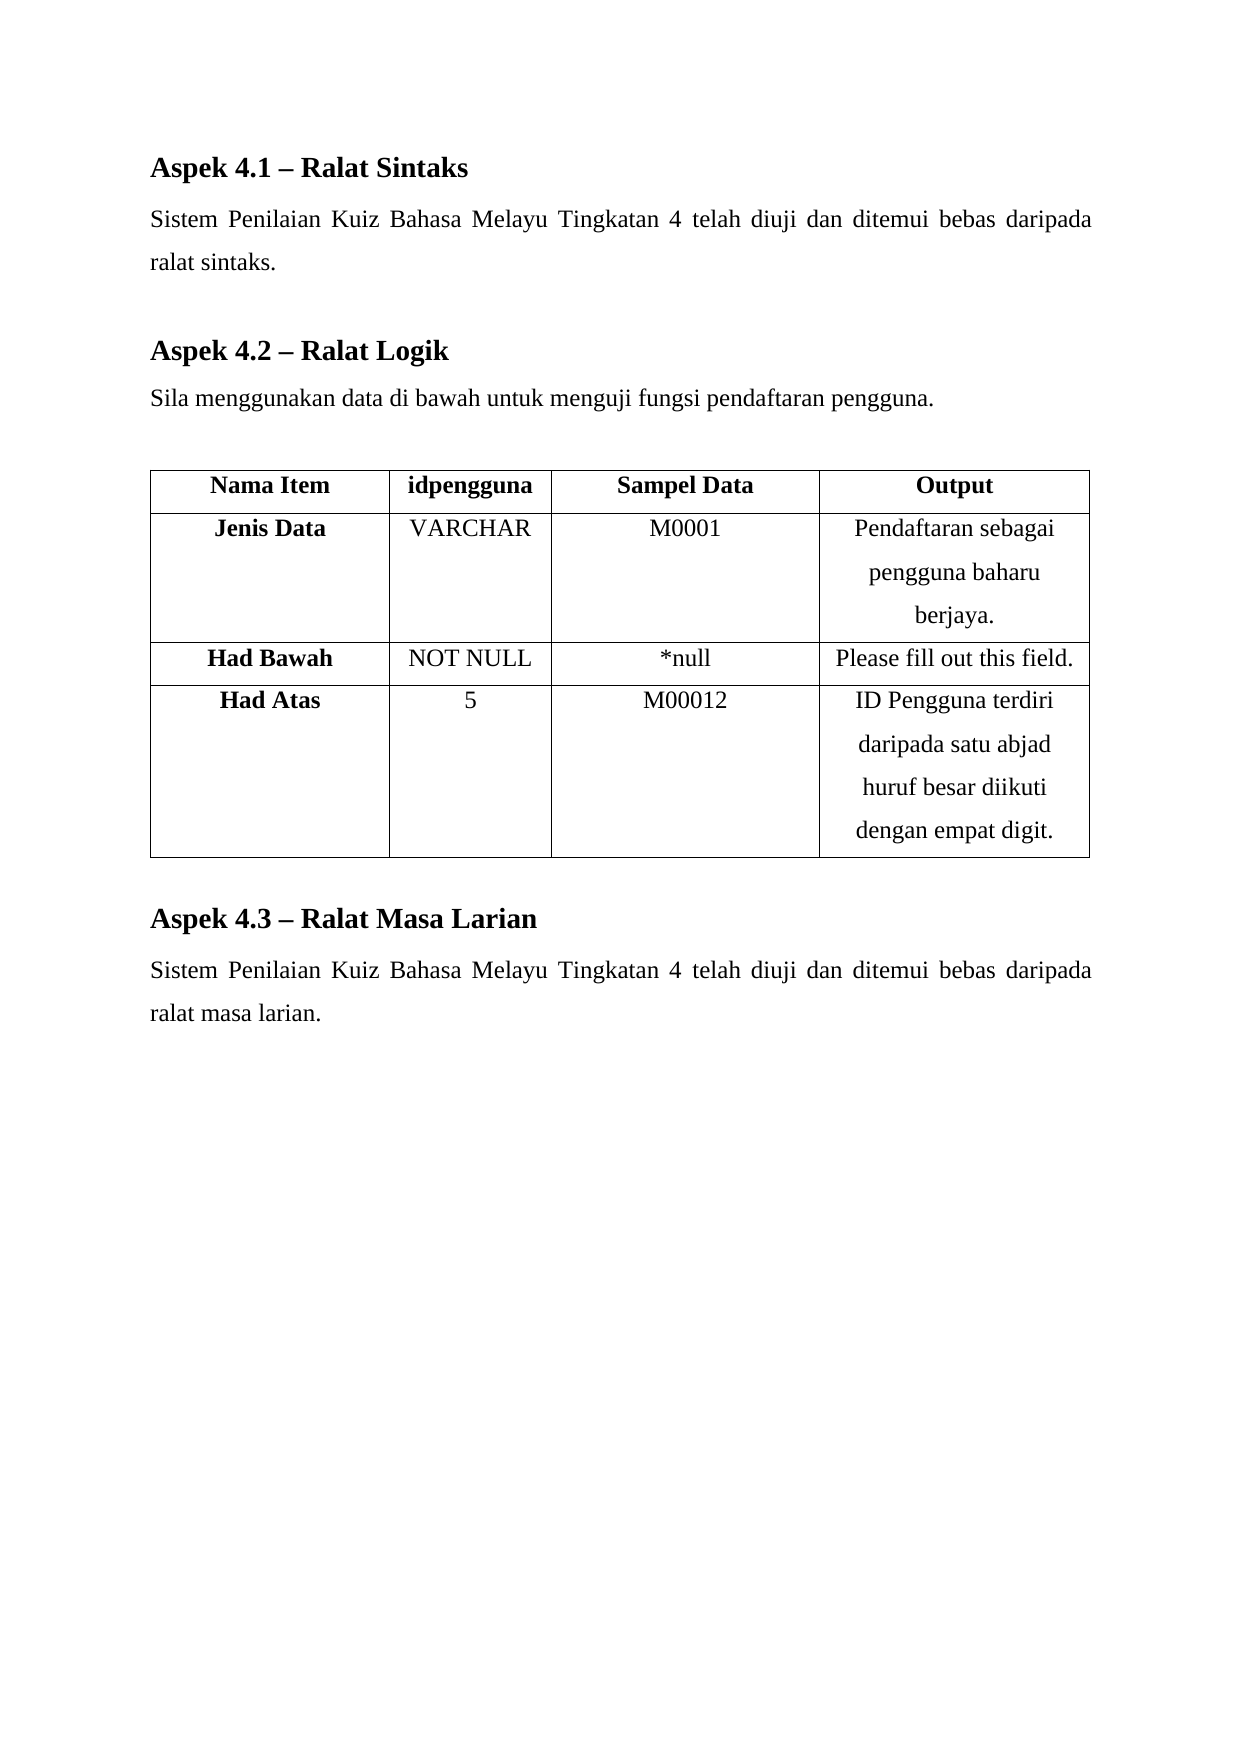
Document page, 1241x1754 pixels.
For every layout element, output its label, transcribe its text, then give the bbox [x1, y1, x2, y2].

text Sila menggunakan data di bawah untuk menguji fungsi pendaftaran pengguna. [150, 383, 1090, 412]
table_cell Jenis Data [151, 514, 389, 642]
text Sistem Penilaian Kuiz Bahasa Melayu Tingkatan 4 telah diuji dan ditemui bebas daripada ralat sintaks. [150, 204, 1092, 276]
table_header Output [820, 471, 1089, 512]
table_cell ID Pengguna terdiri daripada satu abjad huruf besar diikuti dengan empat digit. [820, 686, 1089, 857]
text Aspek 4.2 – Ralat Logik [150, 333, 1090, 367]
table_cell NOT NULL [390, 643, 551, 684]
table_header Nama Item [151, 471, 389, 512]
table_cell M0001 [552, 514, 819, 642]
table_cell Had Atas [151, 686, 389, 857]
table_header Sampel Data [552, 471, 819, 512]
text Aspek 4.3 – Ralat Masa Larian [150, 901, 1090, 934]
table_cell *null [552, 643, 819, 684]
table_cell M00012 [552, 686, 819, 857]
text Sistem Penilaian Kuiz Bahasa Melayu Tingkatan 4 telah diuji dan ditemui bebas daripada ralat masa larian. [150, 955, 1092, 1027]
table_cell VARCHAR [390, 514, 551, 642]
text Aspek 4.1 – Ralat Sintaks [150, 150, 1090, 183]
table_cell Pendaftaran sebagai pengguna baharu berjaya. [820, 514, 1089, 642]
table_cell Please fill out this field. [820, 643, 1089, 684]
table_header idpengguna [390, 471, 551, 512]
table_cell 5 [390, 686, 551, 857]
table_cell Had Bawah [151, 643, 389, 684]
